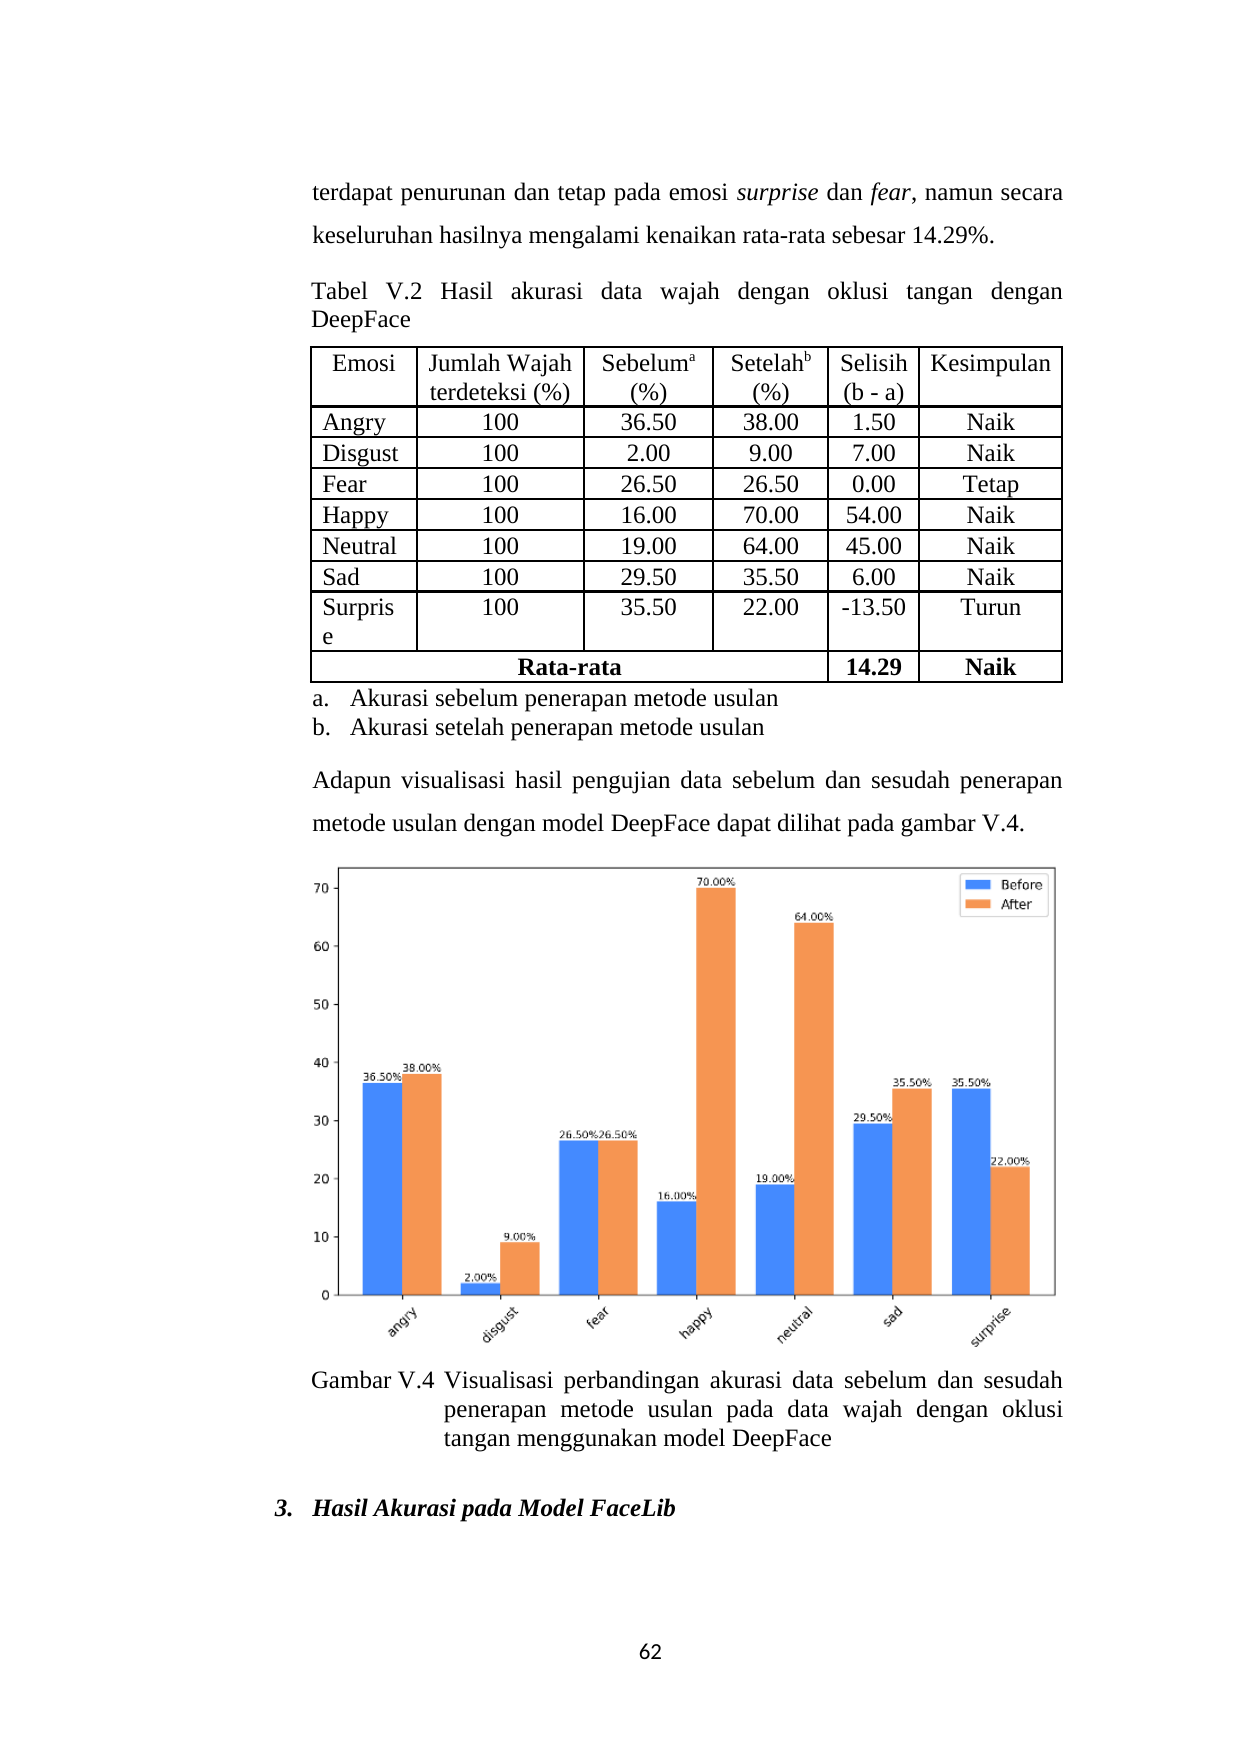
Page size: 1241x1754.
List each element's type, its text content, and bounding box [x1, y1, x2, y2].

table_cell Turun [920, 593, 1061, 650]
table_cell 7.00 [829, 438, 918, 467]
table_cell -13.50 [829, 593, 918, 650]
list Hasil Akurasi pada Model FaceLib [274, 1493, 1063, 1521]
table_header Emosi [312, 348, 416, 405]
table_cell Fear [312, 469, 416, 498]
table_cell 100 [418, 500, 583, 529]
table_cell 100 [418, 562, 583, 590]
table_cell 100 [418, 408, 583, 436]
table_header Kesimpulan [920, 348, 1061, 405]
table_cell 29.50 [585, 562, 712, 590]
table_cell Tetap [920, 469, 1061, 498]
table_header Setelahb (%) [714, 348, 827, 405]
table_cell 54.00 [829, 500, 918, 529]
table_cell Naik [920, 531, 1061, 559]
table_cell 35.50 [585, 593, 712, 650]
table_cell Sad [312, 562, 416, 590]
table_header Sebeluma (%) [585, 348, 712, 405]
table_cell Naik [920, 500, 1061, 529]
list Akurasi sebelum penerapan metode usulan [312, 683, 1063, 712]
table_cell 6.00 [829, 562, 918, 590]
table_cell Neutral [312, 531, 416, 559]
table_cell 100 [418, 438, 583, 467]
table_cell Naik [920, 438, 1061, 467]
table_cell 22.00 [714, 593, 827, 650]
table_cell 14.29 [829, 652, 918, 681]
table_cell 70.00 [714, 500, 827, 529]
table_cell 64.00 [714, 531, 827, 559]
table_cell 26.50 [714, 469, 827, 498]
table_cell 2.00 [585, 438, 712, 467]
table_cell Surprise [312, 593, 416, 650]
table_cell Naik [920, 562, 1061, 590]
table_cell 9.00 [714, 438, 827, 467]
table_cell Naik [920, 652, 1061, 681]
table_cell 26.50 [585, 469, 712, 498]
picture [310, 864, 1063, 1351]
table_cell 100 [418, 593, 583, 650]
table_cell Disgust [312, 438, 416, 467]
table_cell 100 [418, 469, 583, 498]
table_cell 36.50 [585, 408, 712, 436]
table_cell 0.00 [829, 469, 918, 498]
table_cell 38.00 [714, 408, 827, 436]
table_cell 19.00 [585, 531, 712, 559]
text Adapun visualisasi hasil pengujian data sebelum dan sesudah penerapan metode usulan dengan model DeepFace dapat dilihat pada gambar V.4. [312, 765, 1063, 837]
table_cell 1.50 [829, 408, 918, 436]
table_cell 45.00 [829, 531, 918, 559]
table_cell 16.00 [585, 500, 712, 529]
table_header Jumlah Wajah terdeteksi (%) [418, 348, 583, 405]
table_cell Happy [312, 500, 416, 529]
table_cell Rata-rata [312, 652, 827, 681]
table_header Selisih (b - a) [829, 348, 918, 405]
table_cell 35.50 [714, 562, 827, 590]
list Akurasi setelah penerapan metode usulan [312, 712, 1063, 740]
table_cell 100 [418, 531, 583, 559]
table_cell Angry [312, 408, 416, 436]
table_cell Naik [920, 408, 1061, 436]
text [312, 177, 1063, 249]
